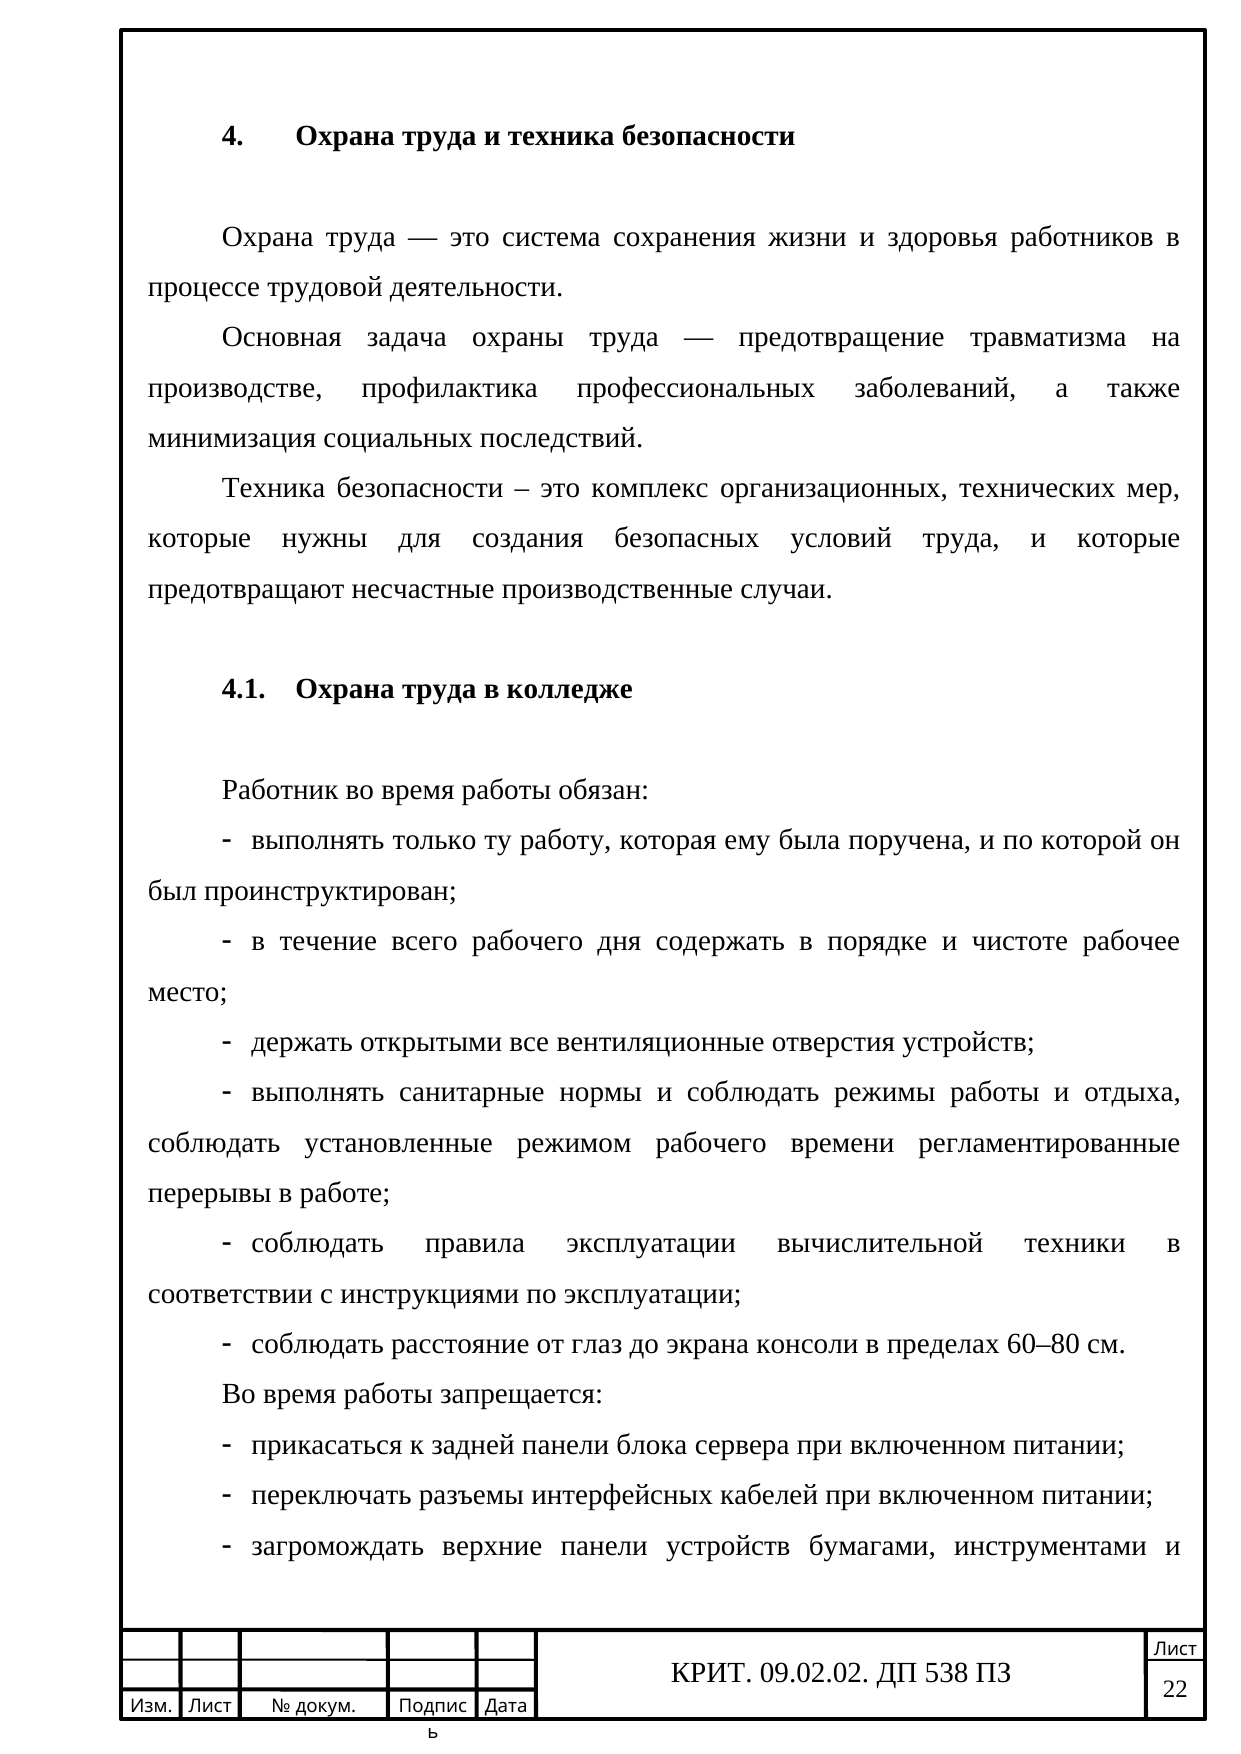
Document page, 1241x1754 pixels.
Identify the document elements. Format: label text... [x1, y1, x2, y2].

list соблюдать расстояние от глаз до экрана консоли в пределах 60–80 см. [148, 1326, 1181, 1360]
list в течение всего рабочего дня содержать в порядке и чистоте рабочее место; [148, 923, 1181, 1007]
text Работник во время работы обязан: [148, 772, 1181, 806]
list прикасаться к задней панели блока сервера при включенном питании; [148, 1427, 1181, 1461]
list выполнять санитарные нормы и соблюдать режимы работы и отдыха, соблюдать установленные режимом рабочего времени регламентированные перерывы в работе; [148, 1074, 1181, 1209]
text Во время работы запрещается: [148, 1377, 1181, 1410]
list соблюдать правила эксплуатации вычислительной техники в соответствии с инструкциями по эксплуатации; [148, 1225, 1181, 1309]
list держать открытыми все вентиляционные отверстия устройств; [148, 1024, 1181, 1058]
list Охрана труда — это система сохранения жизни и здоровья работников в процессе трудовой деятельности. [148, 219, 1181, 303]
list Основная задача охраны труда — предотвращение травматизма на производстве, профилактика профессиональных заболеваний, а также минимизация социальных последствий. [148, 319, 1181, 453]
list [148, 1528, 1181, 1561]
list переключать разъемы интерфейсных кабелей при включенном питании; [148, 1477, 1181, 1511]
list Охрана труда в колледже [148, 672, 1181, 705]
list выполнять только ту работу, которая ему была поручена, и по которой он был проинструктирован; [148, 822, 1181, 906]
list Техника безопасности – это комплекс организационных, технических мер, которые нужны для создания безопасных условий труда, и которые предотвращают несчастные производственные случаи. [148, 470, 1181, 604]
list Охрана труда и техника безопасности [148, 118, 1181, 152]
